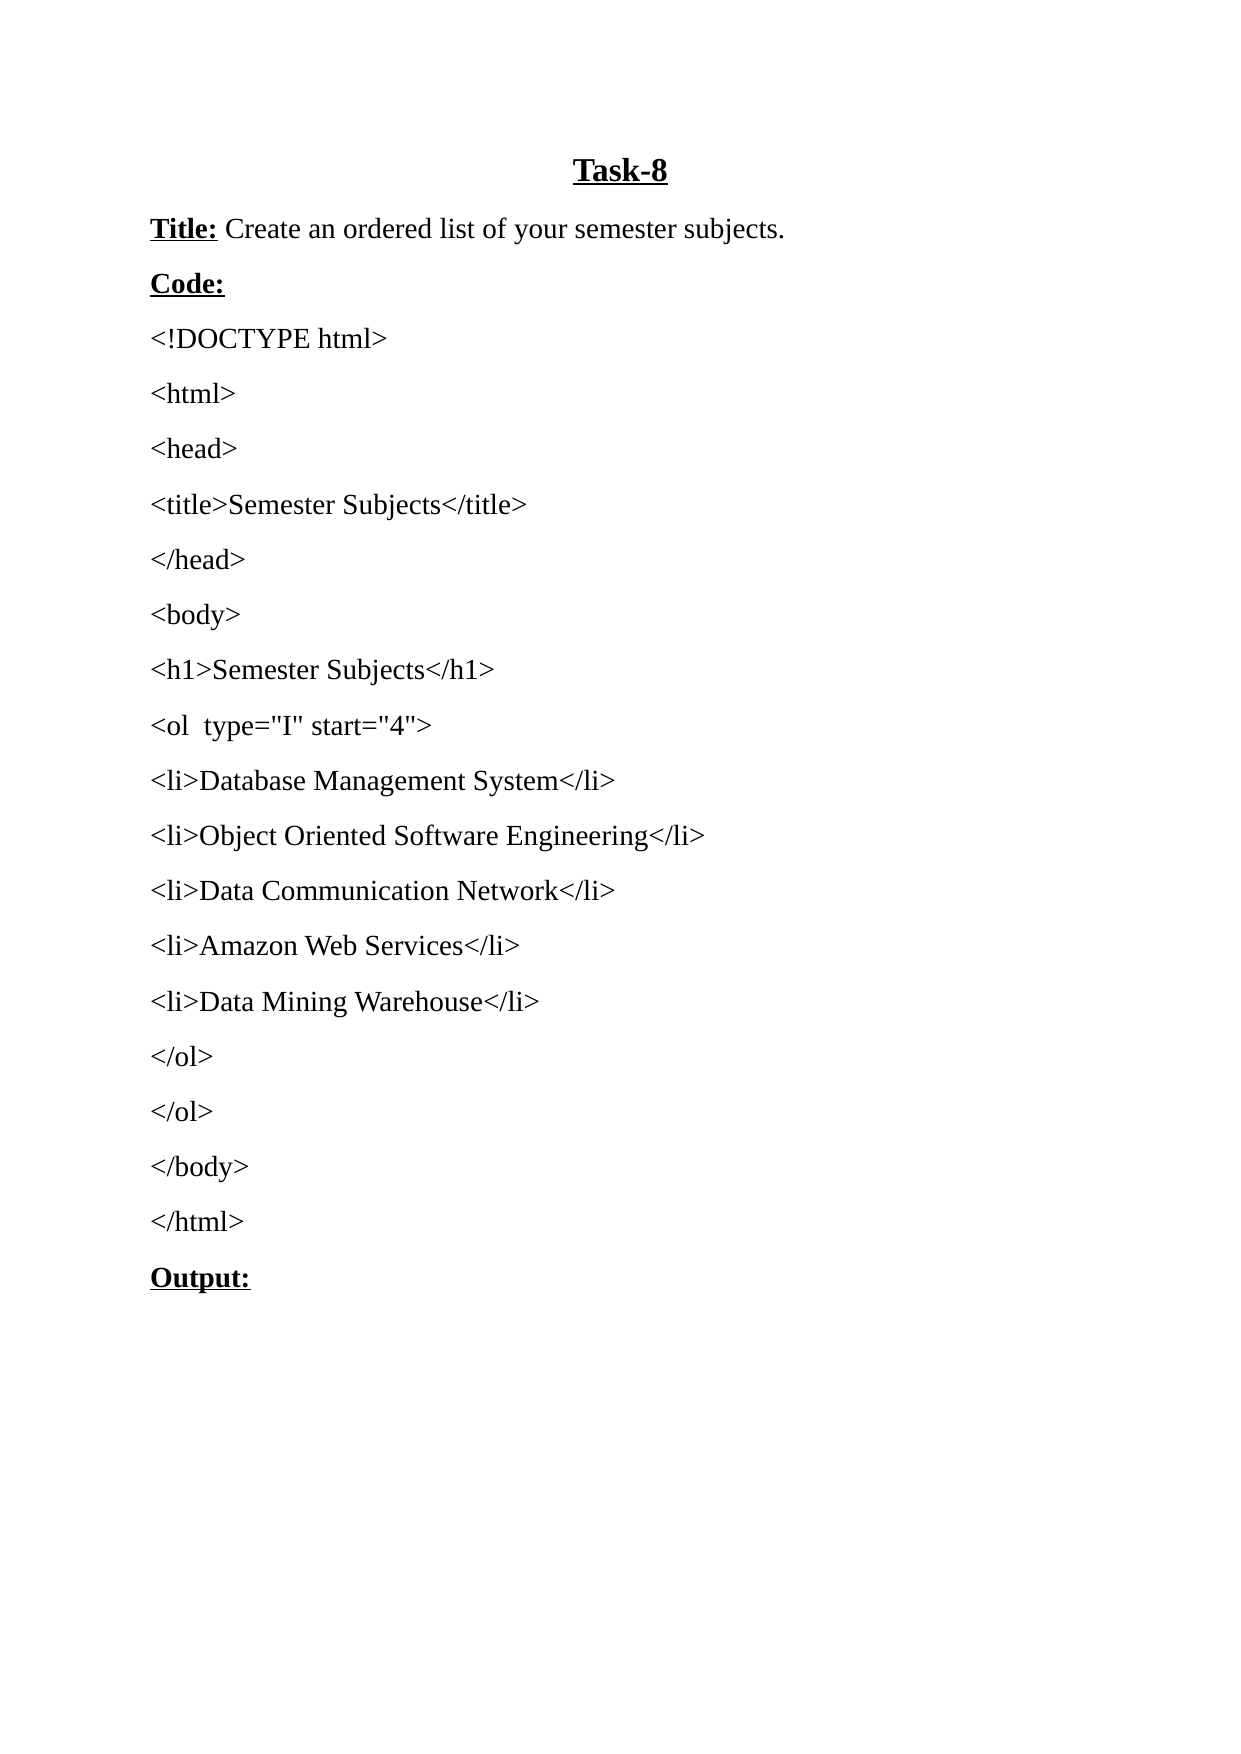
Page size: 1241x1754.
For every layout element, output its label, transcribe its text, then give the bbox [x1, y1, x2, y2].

text Code: [150, 266, 1090, 299]
text <li>Data Mining Warehouse</li> [150, 984, 1090, 1017]
text <html> [150, 376, 1090, 410]
text <title>Semester Subjects</title> [150, 487, 1090, 520]
text <li>Amazon Web Services</li> [150, 928, 1090, 962]
text Title: Create an ordered list of your semester subjects. [150, 211, 1090, 244]
text <h1>Semester Subjects</h1> [150, 652, 1090, 686]
text <head> [150, 432, 1090, 465]
text <li>Object Oriented Software Engineering</li> [150, 818, 1090, 852]
text </ol> [150, 1094, 1090, 1128]
text Output: [150, 1260, 1090, 1293]
text <li>Data Communication Network</li> [150, 873, 1090, 907]
text </body> [150, 1149, 1090, 1183]
text </head> [150, 542, 1090, 576]
text <li>Database Management System</li> [150, 763, 1090, 796]
text <body> [150, 597, 1090, 631]
text <!DOCTYPE html> [150, 321, 1090, 355]
text </ol> [150, 1039, 1090, 1072]
text <ol type="I" start="4"> [150, 708, 1090, 741]
text Task-8 [150, 150, 1090, 188]
text </html> [150, 1204, 1090, 1238]
